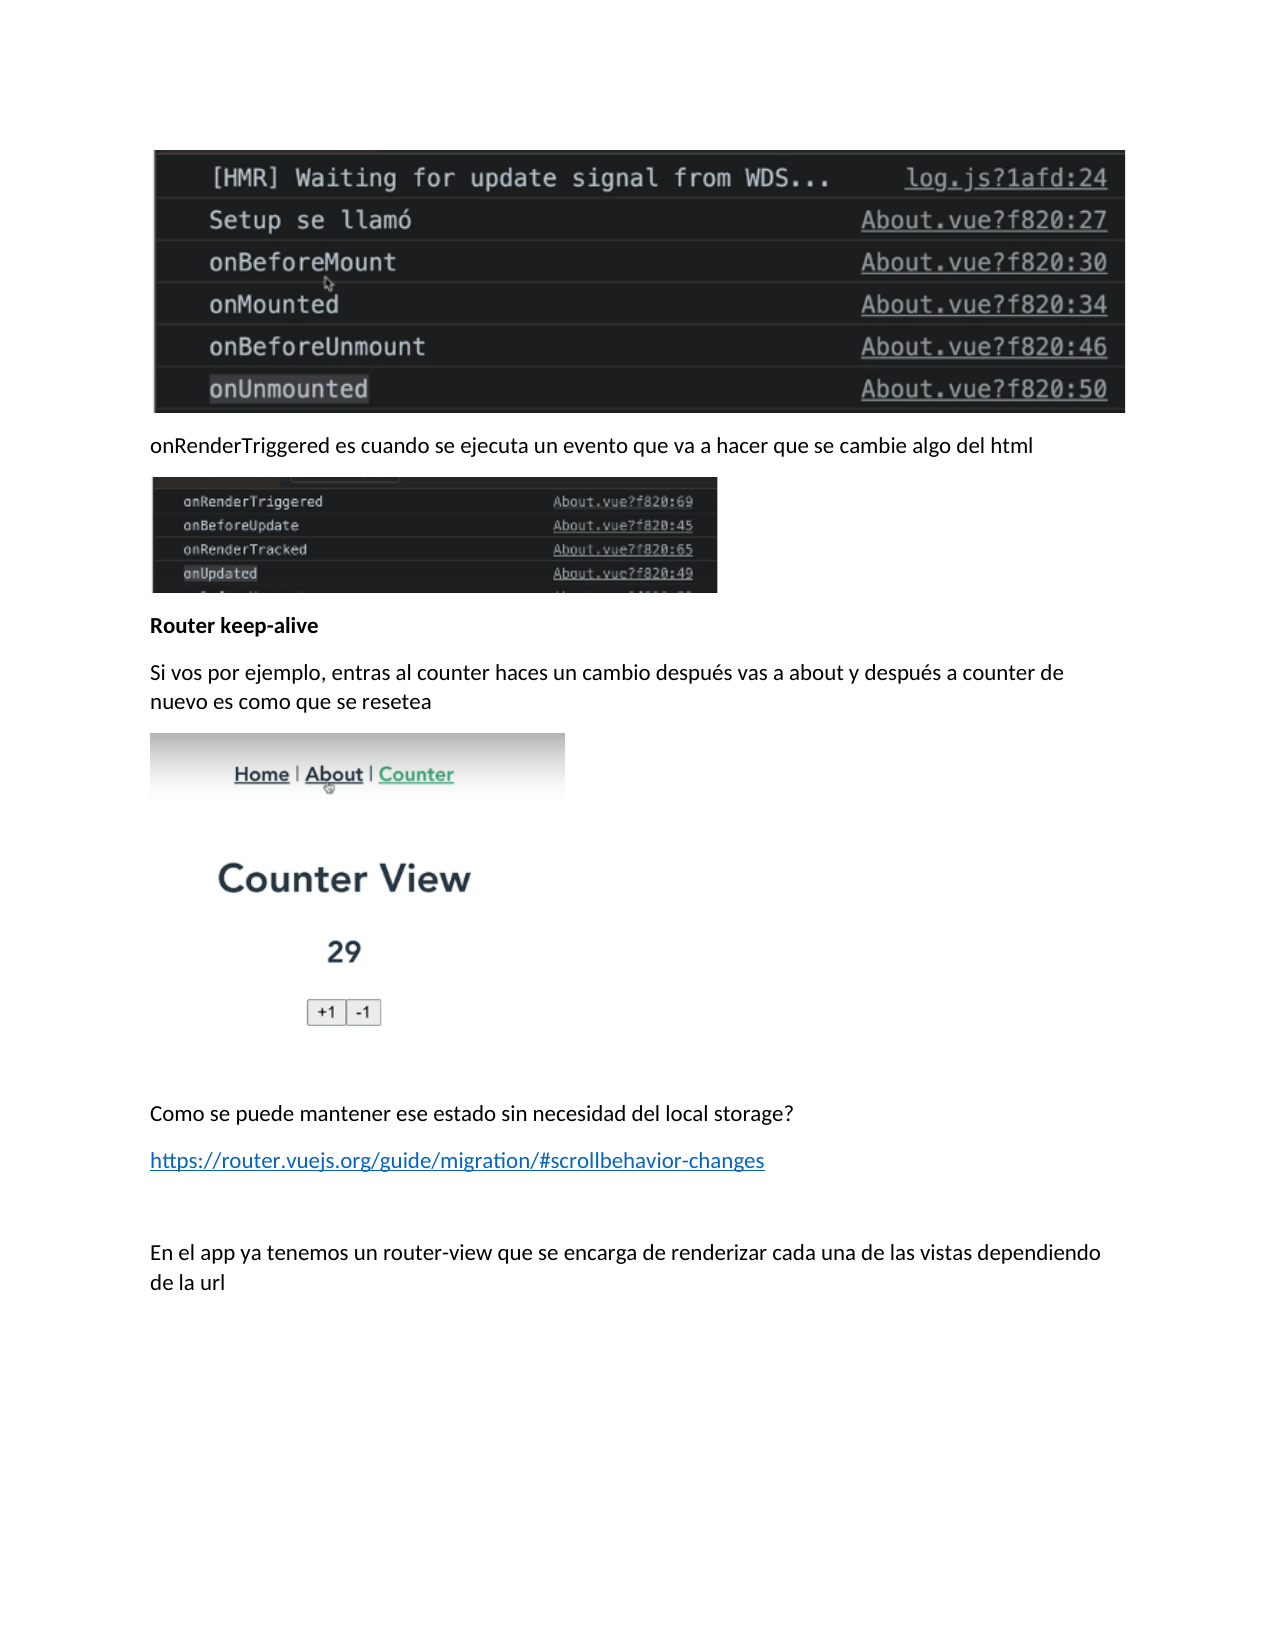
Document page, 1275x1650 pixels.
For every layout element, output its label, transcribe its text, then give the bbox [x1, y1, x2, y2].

text onRenderTriggered es cuando se ejecuta un evento que va a hacer que se cambie algo del html [150, 431, 1125, 459]
text Como se puede mantener ese estado sin necesidad del local storage? [150, 1099, 1125, 1127]
picture [150, 733, 565, 1082]
picture [150, 477, 718, 593]
text Router keep-alive [150, 611, 1125, 639]
text En el app ya tenemos un router-view que se encarga de renderizar cada una de las vistas dependiendo de la url [150, 1238, 1125, 1296]
text https://router.vuejs.org/guide/migration/#scrollbehavior-changes [150, 1146, 1125, 1174]
picture [150, 150, 1125, 413]
text Si vos por ejemplo, entras al counter haces un cambio después vas a about y después a counter de nuevo es como que se resetea [150, 658, 1125, 715]
